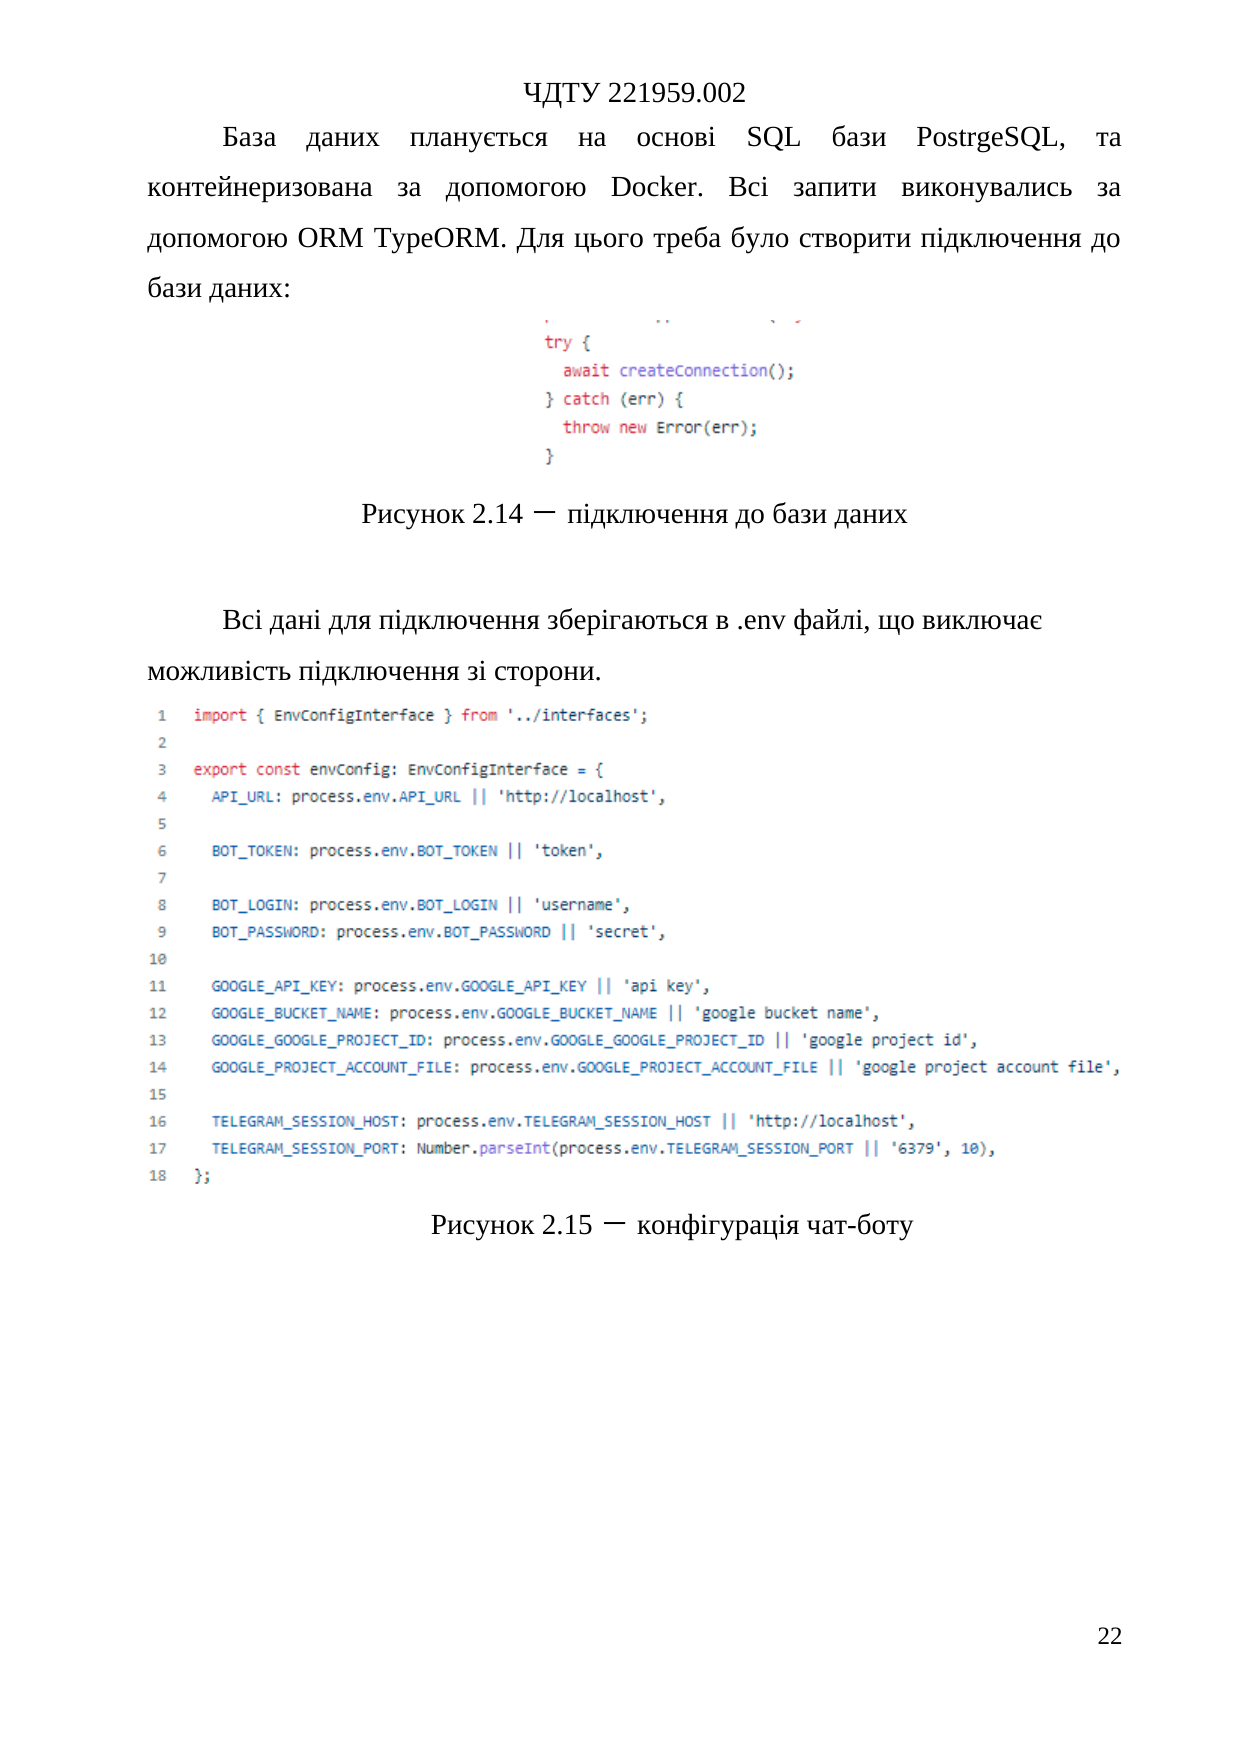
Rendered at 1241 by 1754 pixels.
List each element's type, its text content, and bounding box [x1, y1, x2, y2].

text Рисунок 2.14 － підключення до бази даних [147, 493, 1122, 532]
text Рисунок 2.15 － конфігурація чат-боту [147, 1203, 1122, 1243]
text База даних планується на основі SQL бази PostrgeSQL, та контейнеризована за допомогою Docker. Всі запити виконувались за допомогою ORM TypeORM. Для цього треба було створити підключення до бази даних: [147, 119, 1122, 304]
picture [147, 703, 1123, 1190]
text Всі дані для підключення зберігаються в .env файлі, що виключає можливість підключення зі сторони. [147, 602, 1122, 686]
picture [521, 320, 823, 479]
